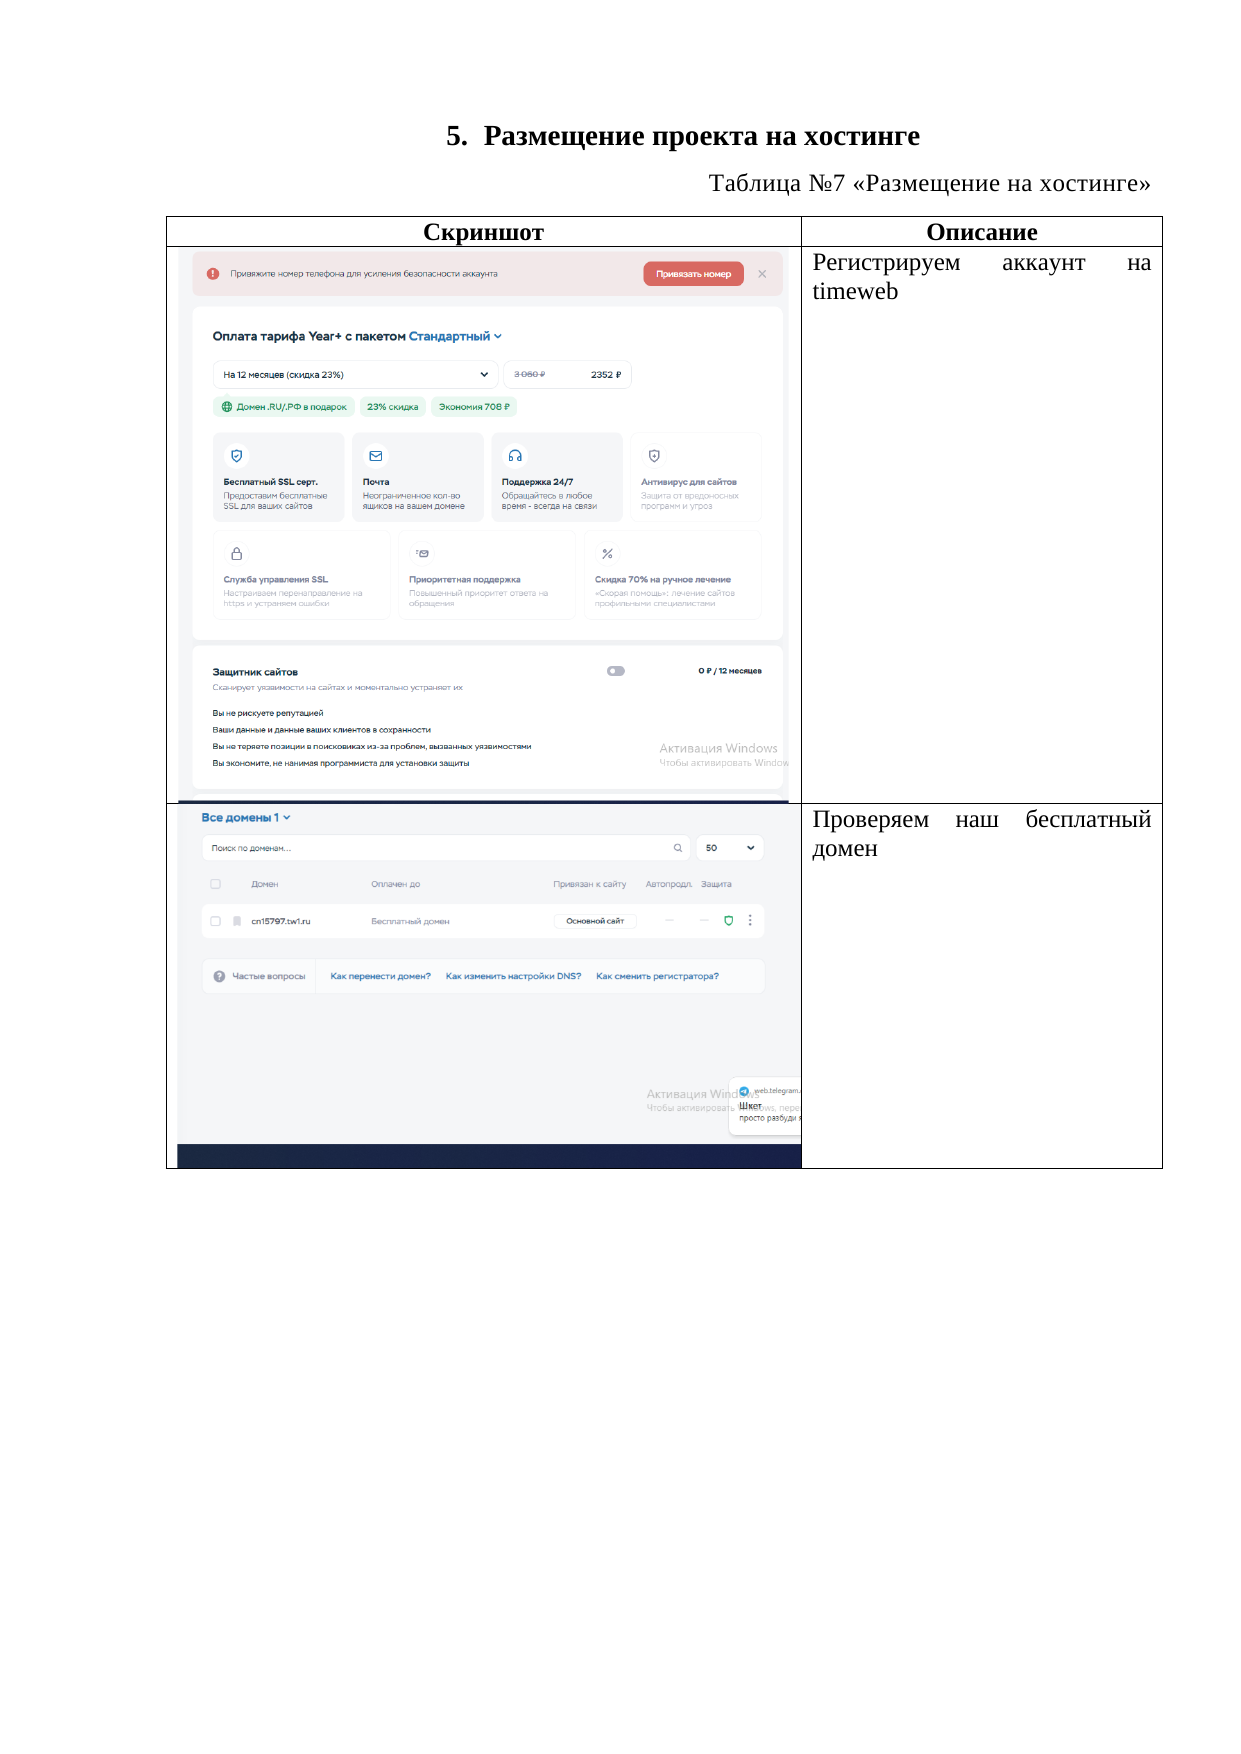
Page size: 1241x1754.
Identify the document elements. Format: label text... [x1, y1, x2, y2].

table_header Описание [802, 217, 1162, 246]
table_header Скриншот [167, 217, 801, 246]
table_cell [789, 247, 801, 803]
table_cell [167, 804, 177, 1168]
list Таблица №7 «Размещение на хостинге» [252, 168, 1152, 197]
picture [177, 247, 801, 1168]
table_cell Проверяем наш бесплатный домен [802, 804, 1162, 1168]
table_cell Регистрируем аккаунт на timeweb [802, 247, 1162, 803]
table_cell [167, 247, 178, 803]
subtitle Размещение проекта на хостинге [215, 118, 1152, 152]
